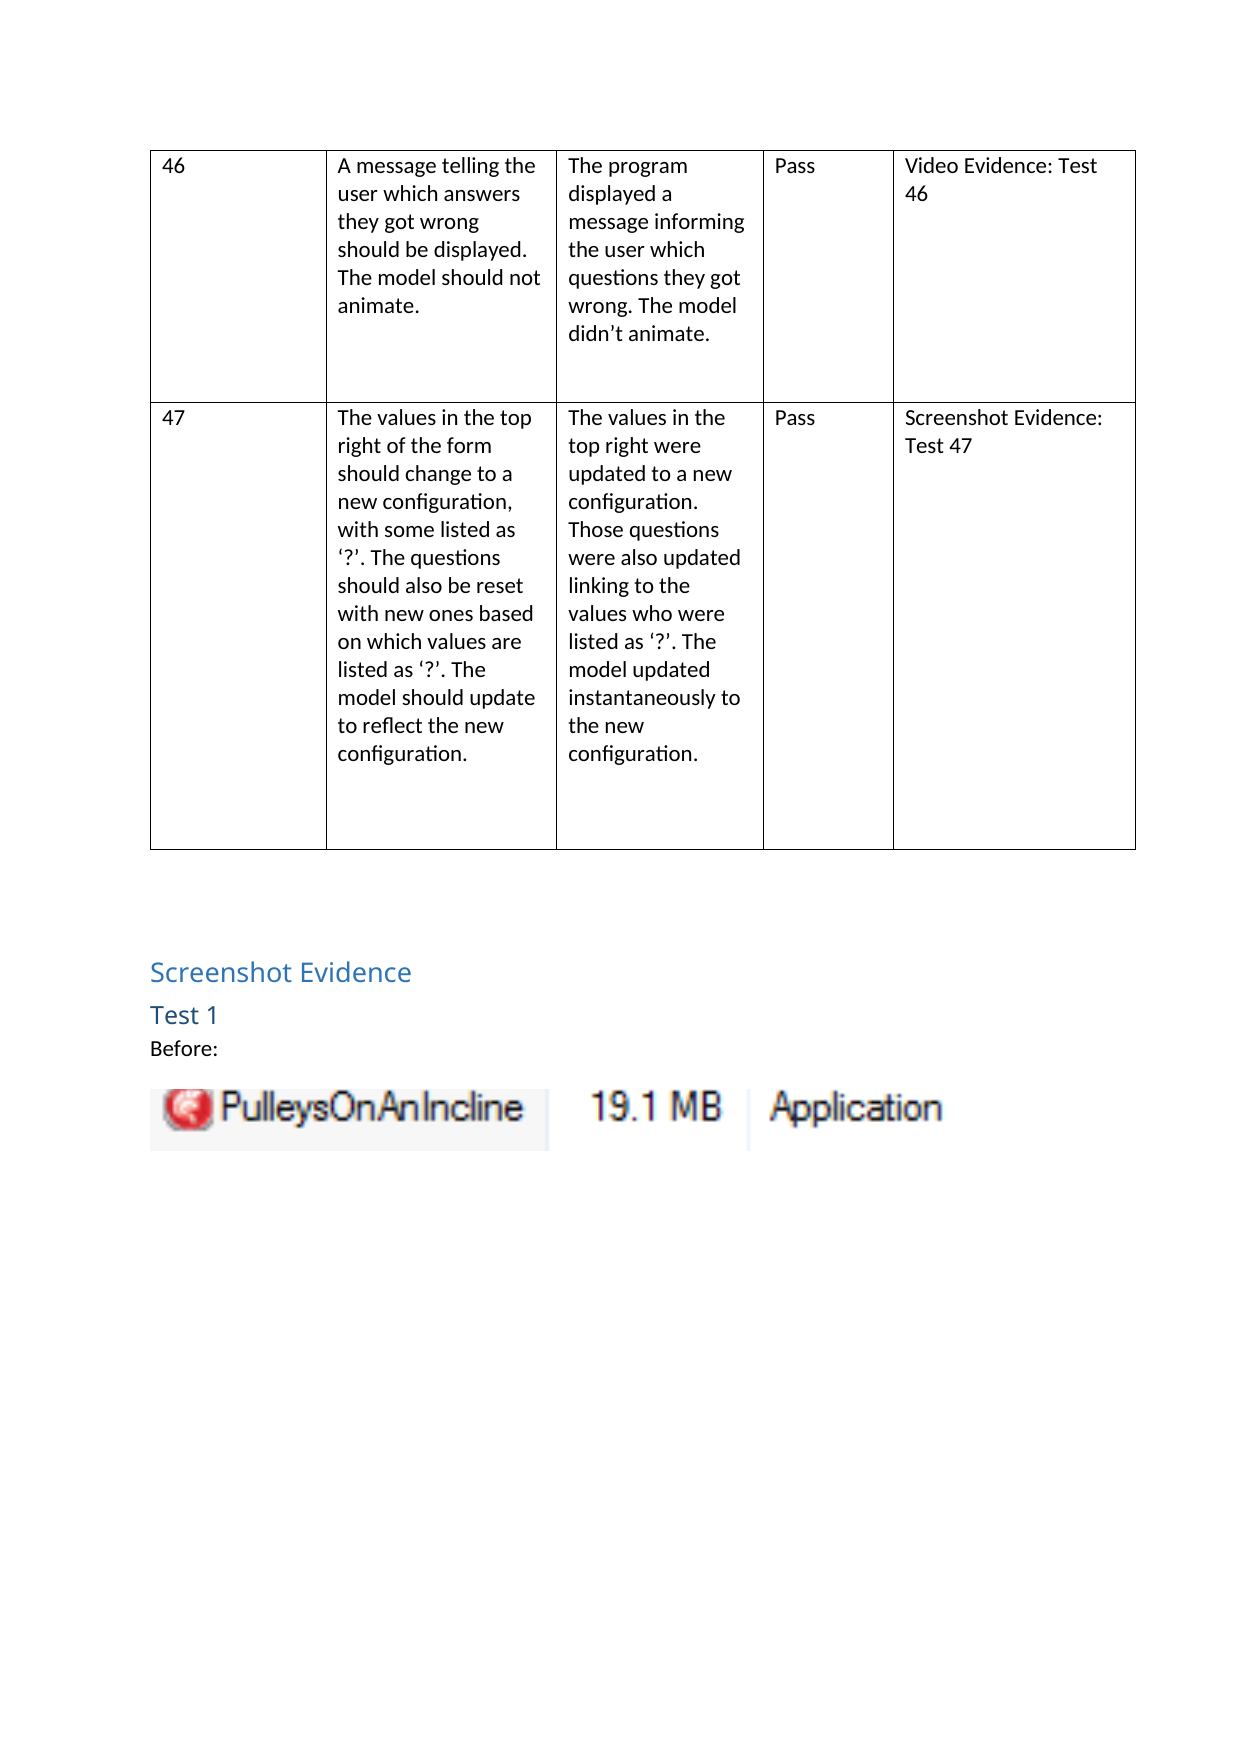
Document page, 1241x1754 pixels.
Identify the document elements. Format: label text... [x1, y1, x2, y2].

table_cell The values in the top right of the form should change to a new configuration, with some listed as ‘?’. The questions should also be reset with new ones based on which values are listed as ‘?’. The model should update to reflect the new configuration. [327, 403, 556, 849]
table_cell A message telling the user which answers they got wrong should be displayed. The model should not animate. [327, 151, 556, 402]
table_cell 46 [151, 151, 326, 402]
table_cell 47 [151, 403, 326, 849]
table_cell Pass [764, 403, 893, 849]
table_cell Screenshot Evidence: Test 47 [894, 403, 1135, 849]
picture [150, 1089, 974, 1151]
table_cell The program displayed a message informing the user which questions they got wrong. The model didn’t animate. [557, 151, 763, 402]
table_cell The values in the top right were updated to a new configuration. Those questions were also updated linking to the values who were listed as ‘?’. The model updated instantaneously to the new configuration. [557, 403, 763, 849]
subtitle Test 1 [150, 998, 1090, 1032]
text Before: [150, 1034, 1090, 1062]
table_cell Pass [764, 151, 893, 402]
subtitle Screenshot Evidence [150, 954, 1090, 991]
table_cell Video Evidence: Test 46 [894, 151, 1135, 402]
